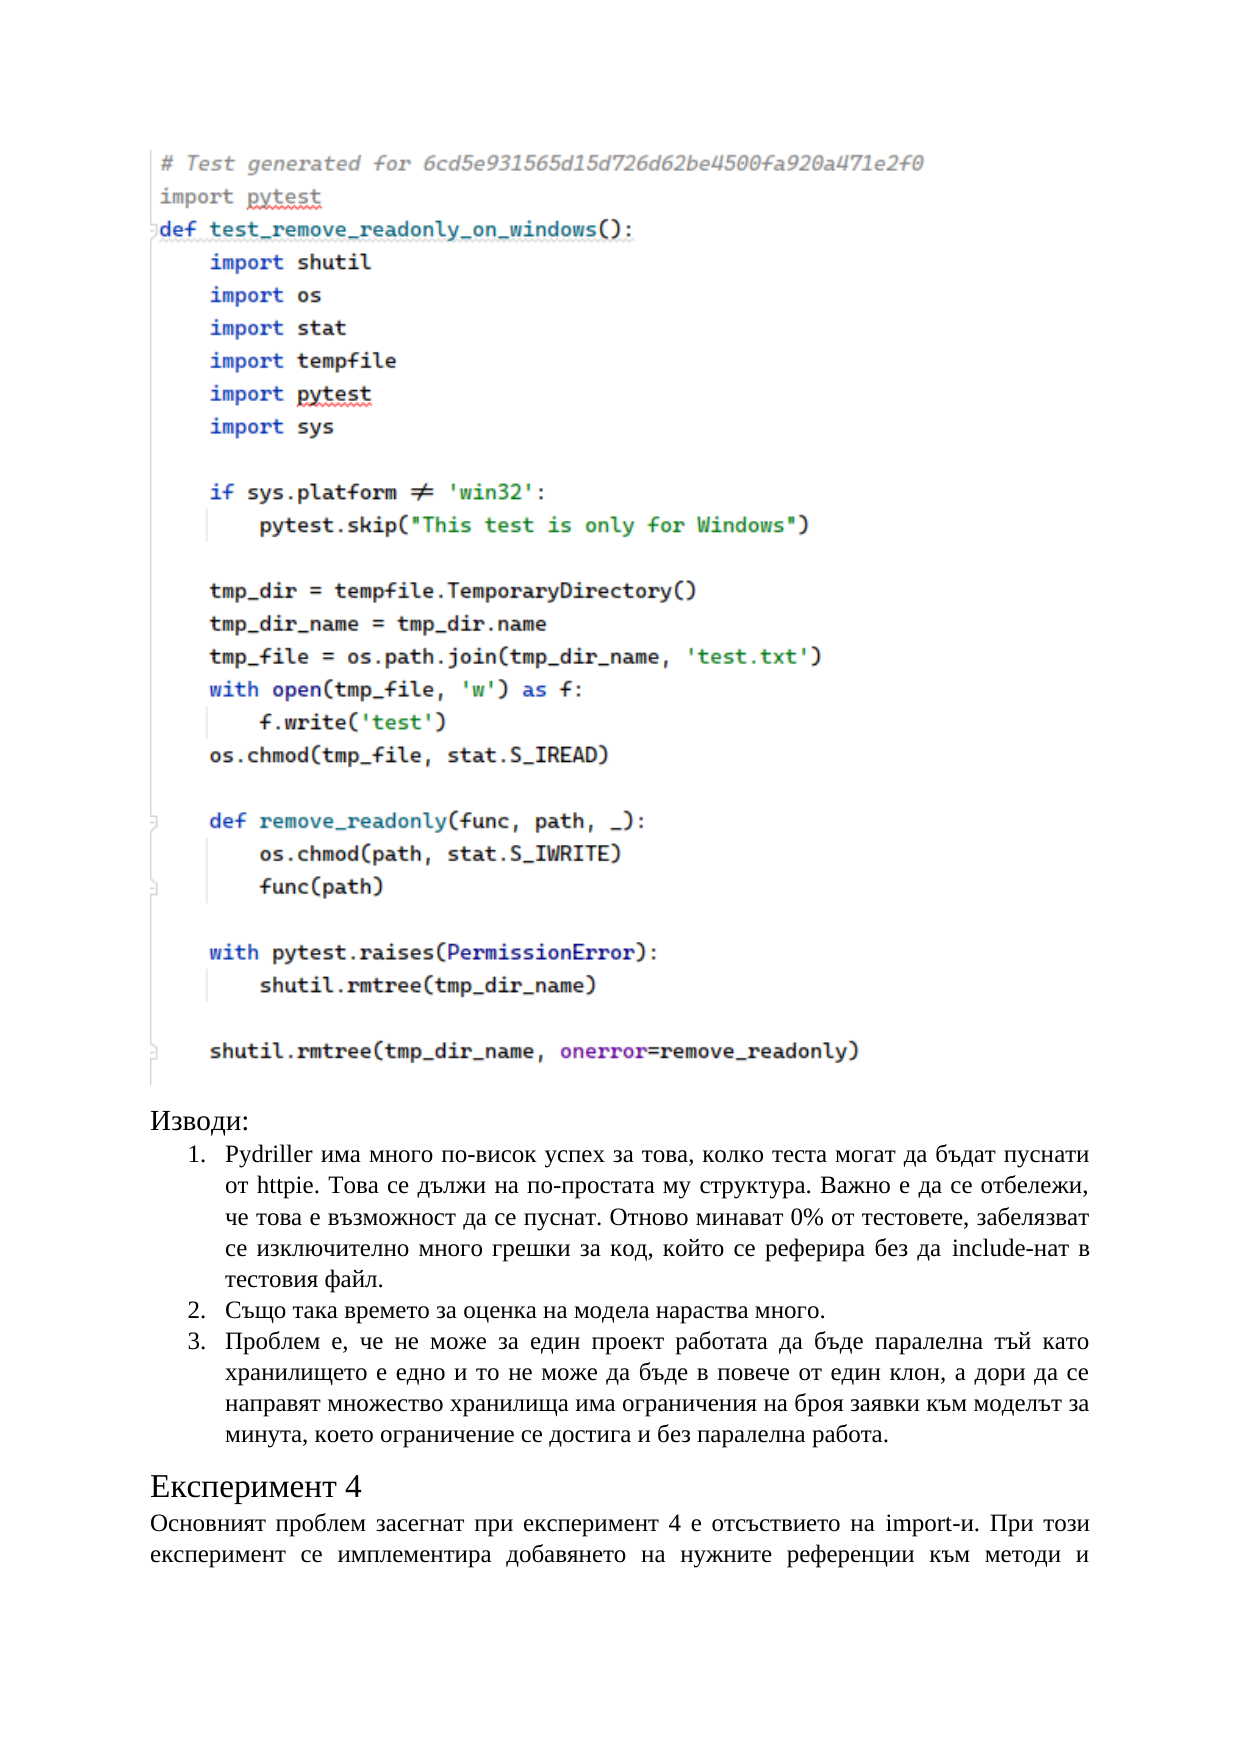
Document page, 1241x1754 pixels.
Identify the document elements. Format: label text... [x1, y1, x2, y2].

subtitle Експеримент 4 [150, 1467, 1090, 1505]
list Проблем е, че не може за един проект работата да бъде паралелна тъй като хранилището е едно и то не може да бъде в повече от един клон, а дори да се направят множество хранилища има ограничения на броя заявки към моделът за минута, което ограничение се достига и без паралелна работа. [187, 1326, 1090, 1448]
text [150, 1508, 1090, 1568]
list Също така времето за оценка на модела нараства много. [187, 1295, 1090, 1323]
picture [150, 150, 1050, 1085]
subtitle Изводи: [150, 1103, 1090, 1137]
list Pydriller има много по-висок успех за това, колко теста могат да бъдат пуснати от httpie. Това се дължи на по-простата му структура. Важно е да се отбележи, че това е възможност да се пуснат. Отново минават 0% от тестовете, забелязват се изключително много грешки за код, който се реферира без да include-нат в тестовия файл. [187, 1139, 1090, 1292]
